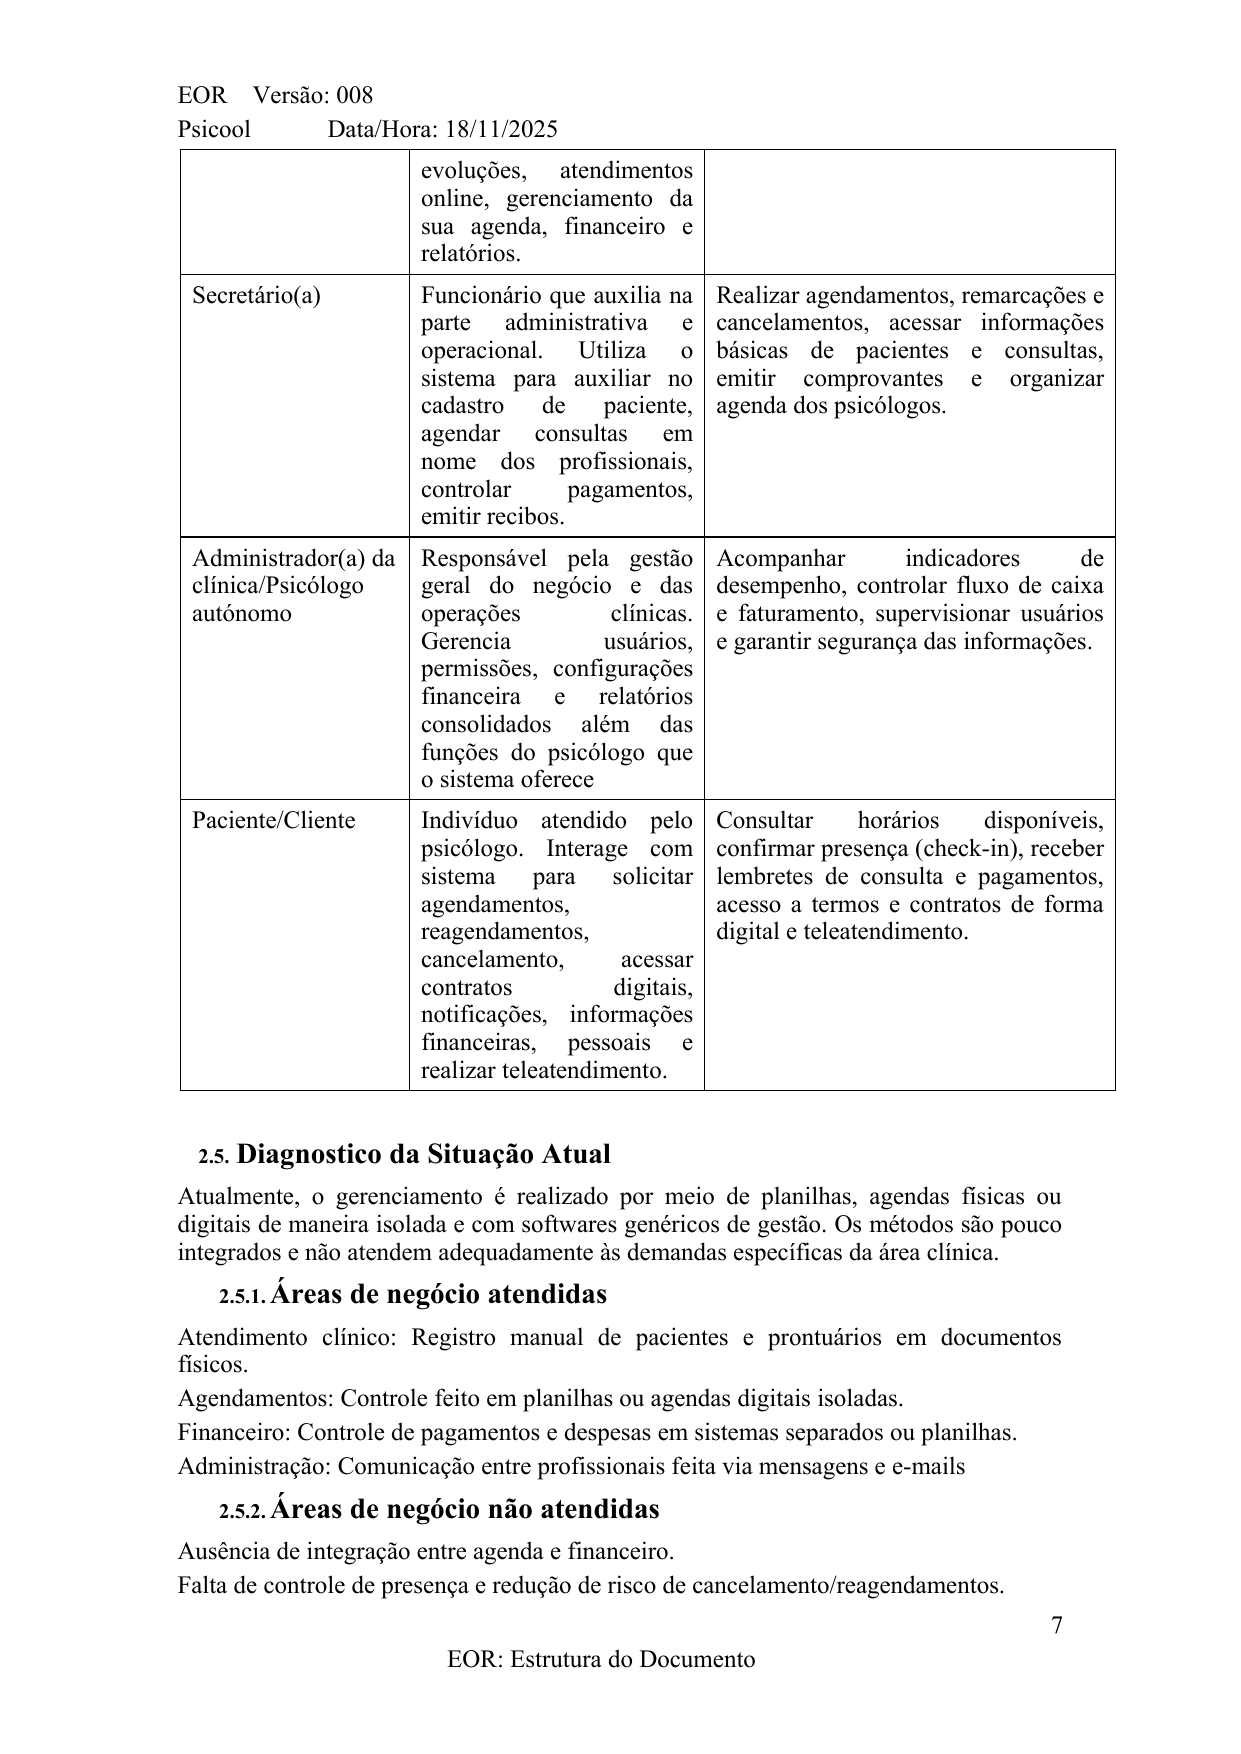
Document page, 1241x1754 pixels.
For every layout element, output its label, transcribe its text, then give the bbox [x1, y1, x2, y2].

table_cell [705, 150, 1115, 273]
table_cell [410, 150, 704, 273]
table_cell Realizar agendamentos, remarcações e cancelamentos, acessar informações básicas de pacientes e consultas, emitir comprovantes e organizar agenda dos psicólogos. [705, 275, 1115, 536]
table_cell Funcionário que auxilia na parte administrativa e operacional. Utiliza o sistema para auxiliar no cadastro de paciente, agendar consultas em nome dos profissionais, controlar pagamentos, emitir recibos. [410, 275, 704, 536]
text Ausência de integração entre agenda e financeiro. [177, 1537, 1063, 1565]
subtitle Áreas de negócio não atendidas [219, 1492, 1063, 1525]
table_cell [181, 150, 409, 273]
table_cell Administrador(a) da clínica/Psicólogo autónomo [181, 538, 409, 799]
text Financeiro: Controle de pagamentos e despesas em sistemas separados ou planilhas. [177, 1418, 1063, 1446]
text Falta de controle de presença e redução de risco de cancelamento/reagendamentos. [177, 1571, 1063, 1599]
table_cell Secretário(a) [181, 275, 409, 536]
text Administração: Comunicação entre profissionais feita via mensagens e e-mails [177, 1452, 1063, 1480]
table_cell Responsável pela gestão geral do negócio e das operações clínicas. Gerencia usuários, permissões, configurações financeira e relatórios consolidados além das funções do psicólogo que o sistema oferece [410, 538, 704, 799]
table_cell Consultar horários disponíveis, confirmar presença (check-in), receber lembretes de consulta e pagamentos, acesso a termos e contratos de forma digital e teleatendimento. [705, 800, 1115, 1090]
table_cell Acompanhar indicadores de desempenho, controlar fluxo de caixa e faturamento, supervisionar usuários e garantir segurança das informações. [705, 538, 1115, 799]
text Atendimento clínico: Registro manual de pacientes e prontuários em documentos físicos. [177, 1323, 1063, 1378]
text Agendamentos: Controle feito em planilhas ou agendas digitais isoladas. [177, 1384, 1063, 1412]
table_cell Indivíduo atendido pelo psicólogo. Interage com sistema para solicitar agendamentos, reagendamentos, cancelamento, acessar contratos digitais, notificações, informações financeiras, pessoais e realizar teleatendimento. [410, 800, 704, 1090]
text Atualmente, o gerenciamento é realizado por meio de planilhas, agendas físicas ou digitais de maneira isolada e com softwares genéricos de gestão. Os métodos são pouco integrados e não atendem adequadamente às demandas específicas da área clínica. [177, 1182, 1063, 1265]
subtitle Diagnostico da Situação Atual [198, 1137, 1063, 1170]
subtitle Áreas de negócio atendidas [219, 1278, 1063, 1310]
table_cell Paciente/Cliente [181, 800, 409, 1090]
